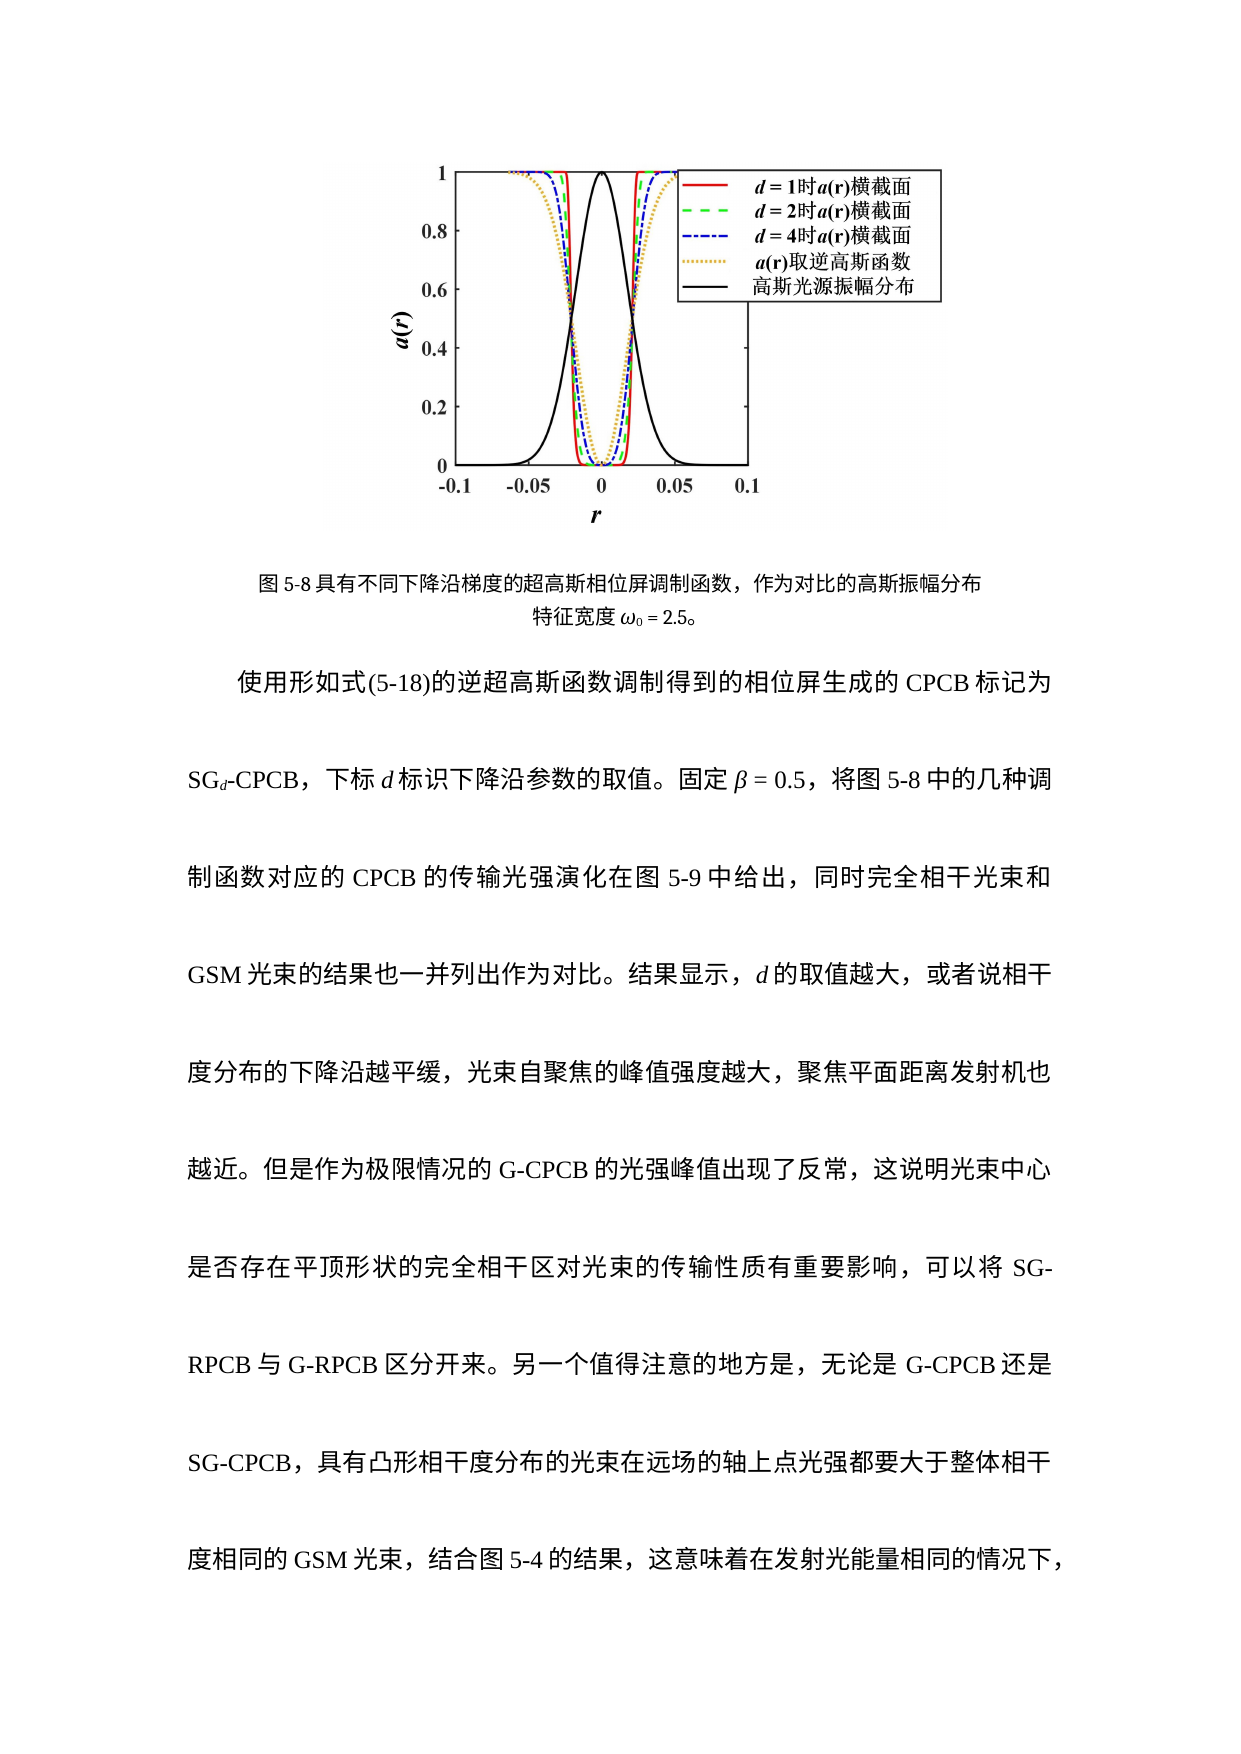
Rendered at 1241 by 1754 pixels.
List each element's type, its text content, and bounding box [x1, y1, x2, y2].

text 图 5-8 具有不同下降沿梯度的超高斯相位屏调制函数，作为对比的高斯振幅分布特征宽度ω0 = 2.5。 [250, 566, 990, 631]
picture [323, 162, 949, 531]
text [187, 648, 1053, 1590]
